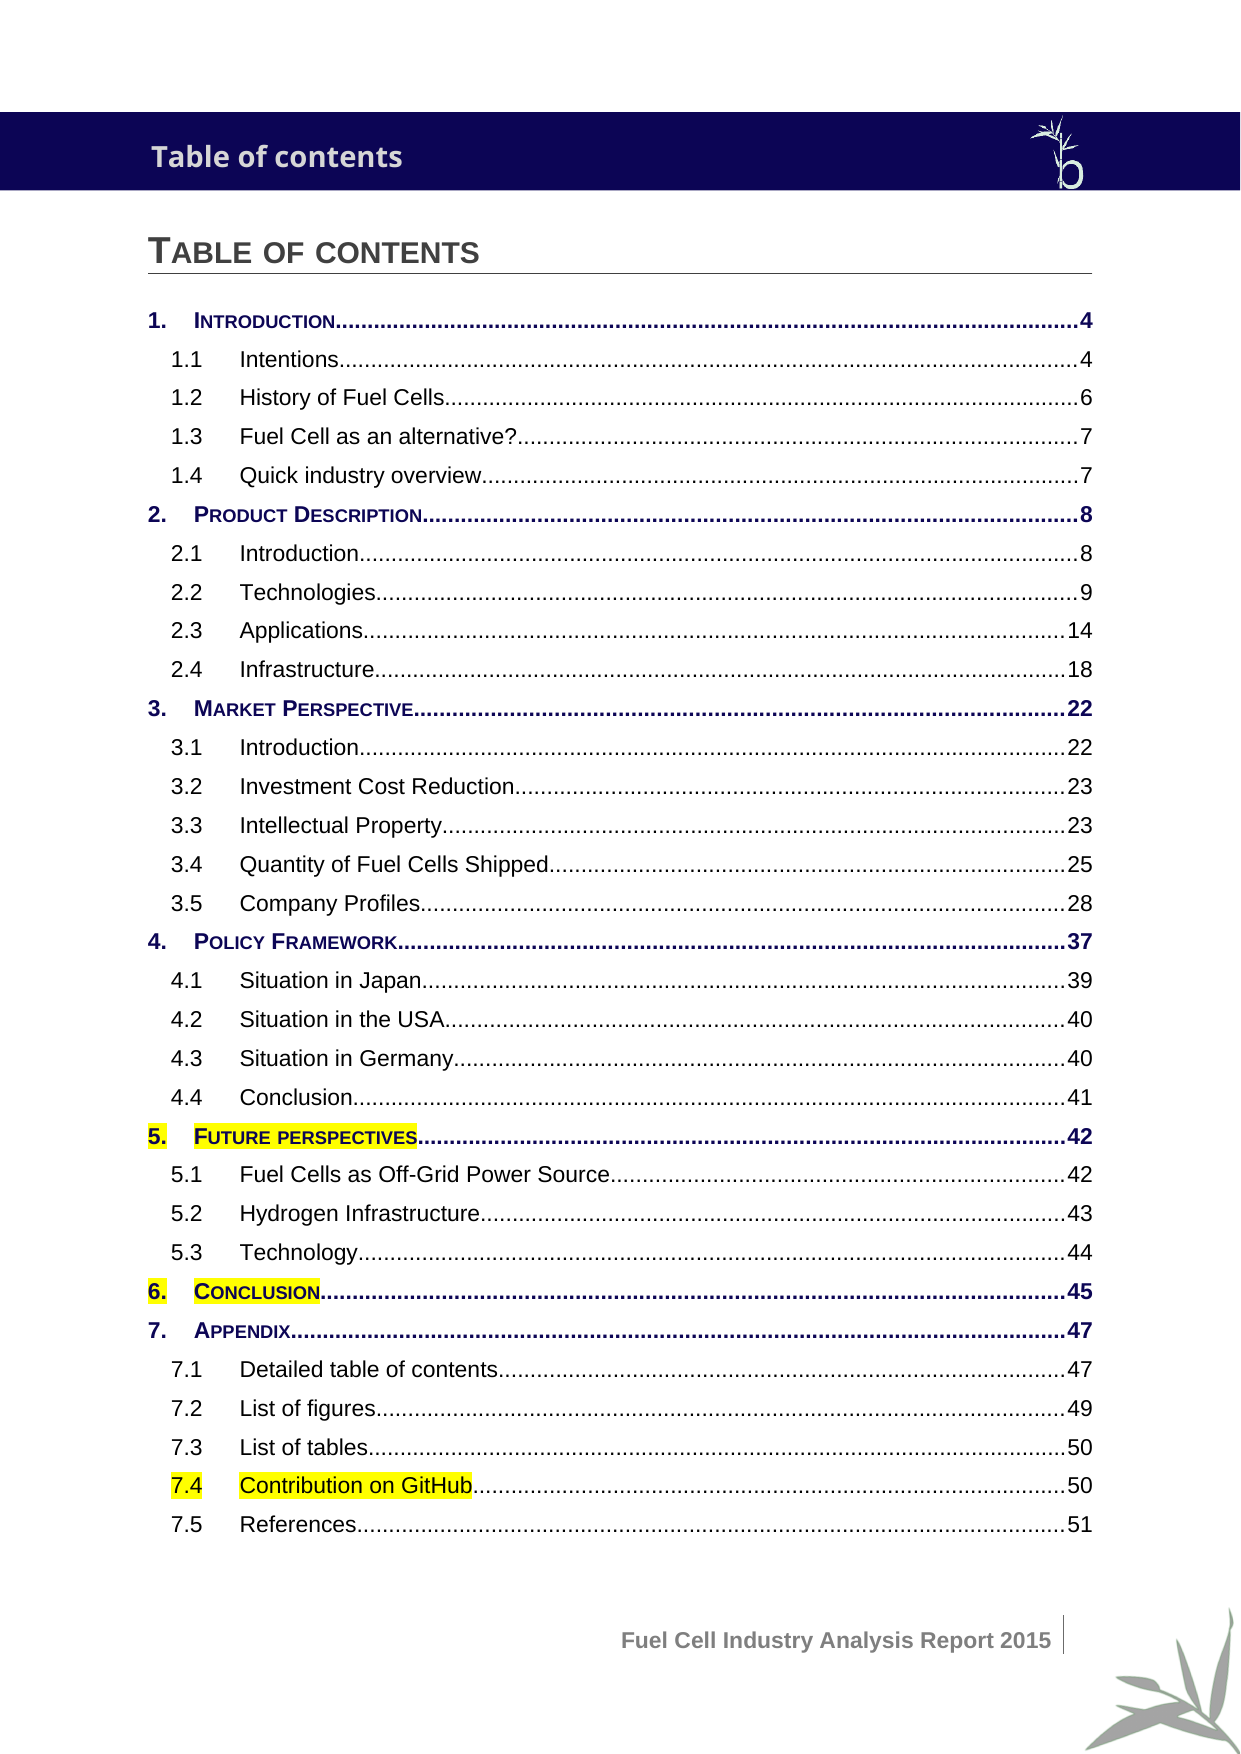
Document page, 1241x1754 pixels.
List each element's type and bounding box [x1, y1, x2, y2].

picture [1068, 1607, 1241, 1754]
